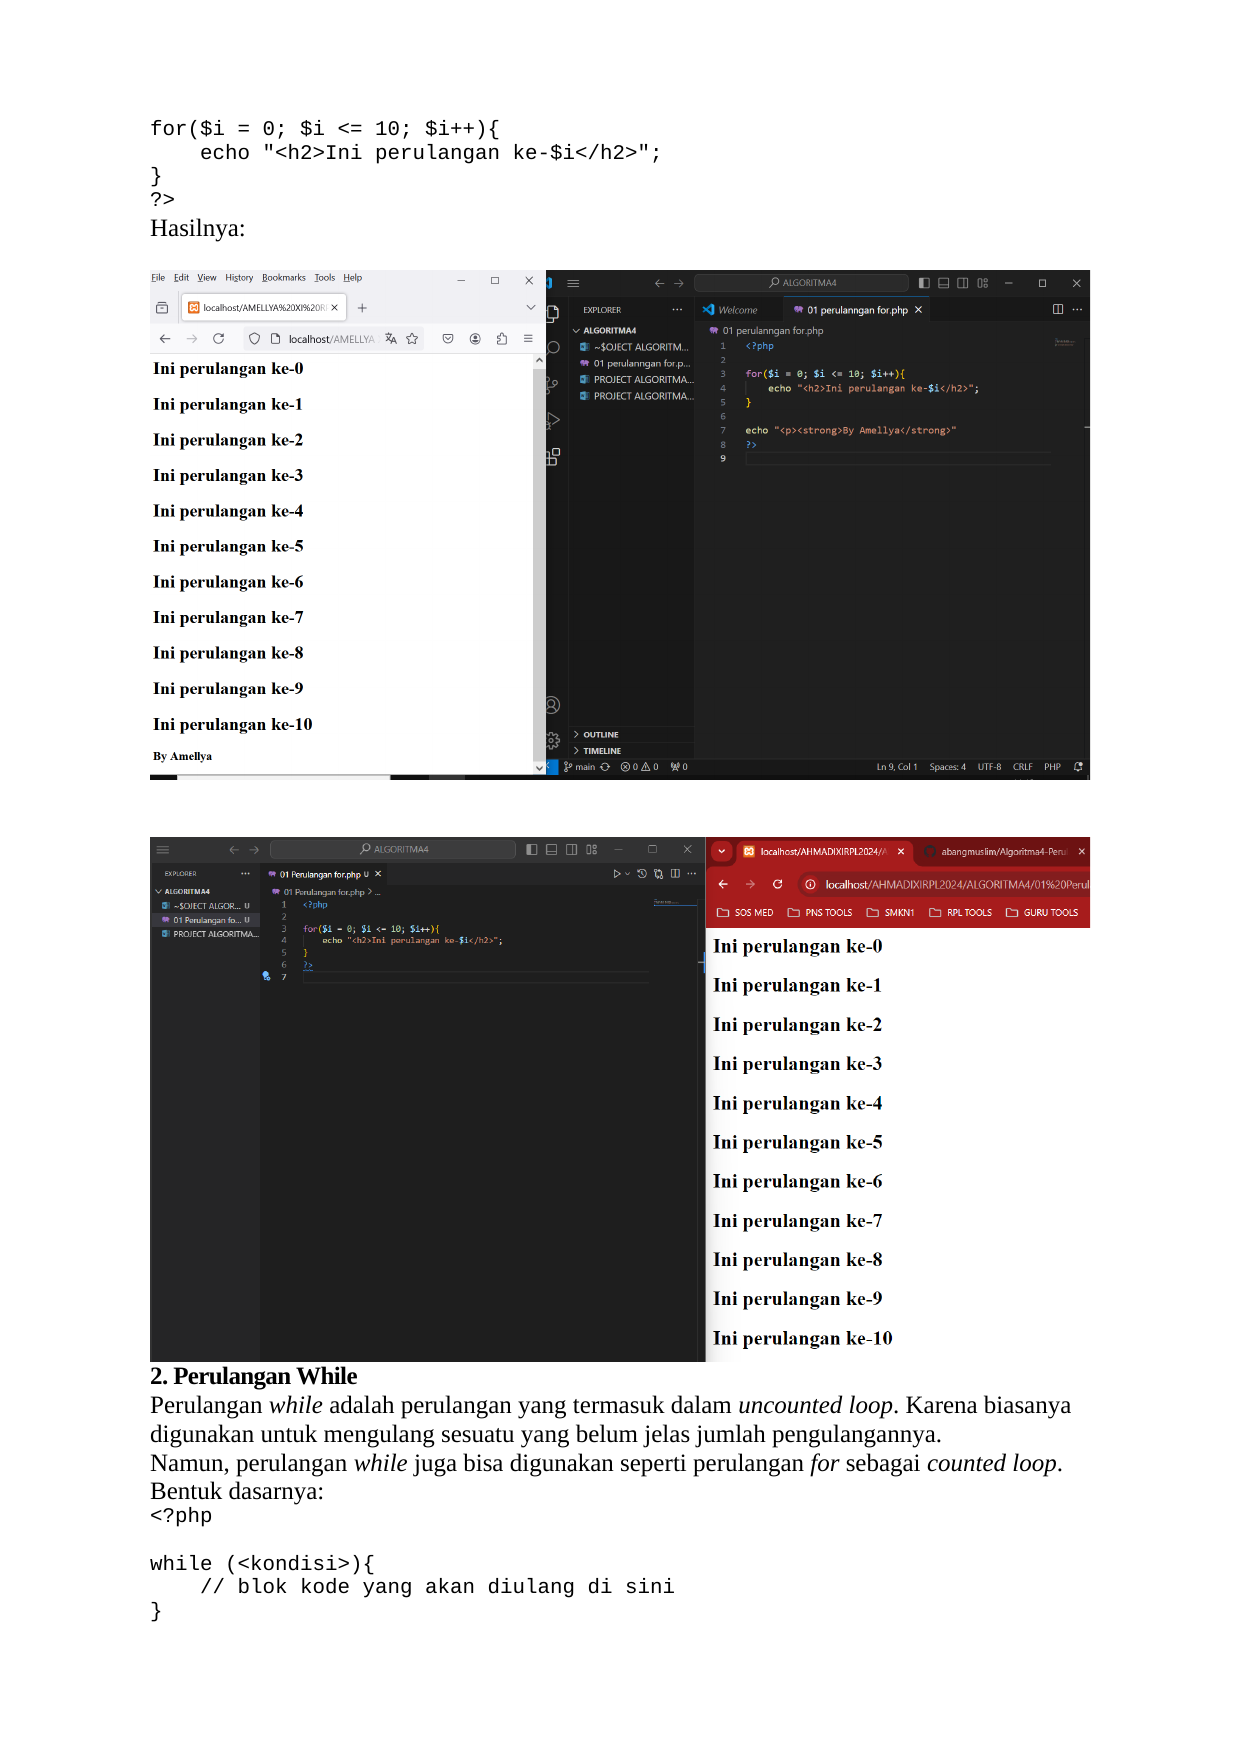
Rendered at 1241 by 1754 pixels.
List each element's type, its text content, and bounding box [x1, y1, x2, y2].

picture [150, 270, 1091, 780]
text echo "<h2>Ini perulangan ke-$i</h2>"; [150, 142, 1090, 165]
text Perulangan while adalah perulangan yang termasuk dalam uncounted loop. Karena biasanya digunakan untuk mengulang sesuatu yang belum jelas jumlah pengulangannya. [150, 1390, 1090, 1448]
text <?php [150, 1505, 1090, 1529]
text Namun, perulangan while juga bisa digunakan seperti perulangan for sebagai counted loop. [150, 1448, 1090, 1476]
text while (<kondisi>){ [150, 1552, 1090, 1576]
subtitle 2. Perulangan While [150, 1362, 1090, 1390]
text ?> [150, 189, 1090, 213]
text } [150, 165, 1090, 189]
text for($i = 0; $i <= 10; $i++){ [150, 118, 1090, 142]
picture [150, 837, 1091, 1362]
text Bentuk dasarnya: [150, 1476, 1090, 1505]
text Hasilnya: [150, 213, 1090, 241]
text } [150, 1600, 1090, 1623]
text // blok kode yang akan diulang di sini [150, 1576, 1090, 1600]
